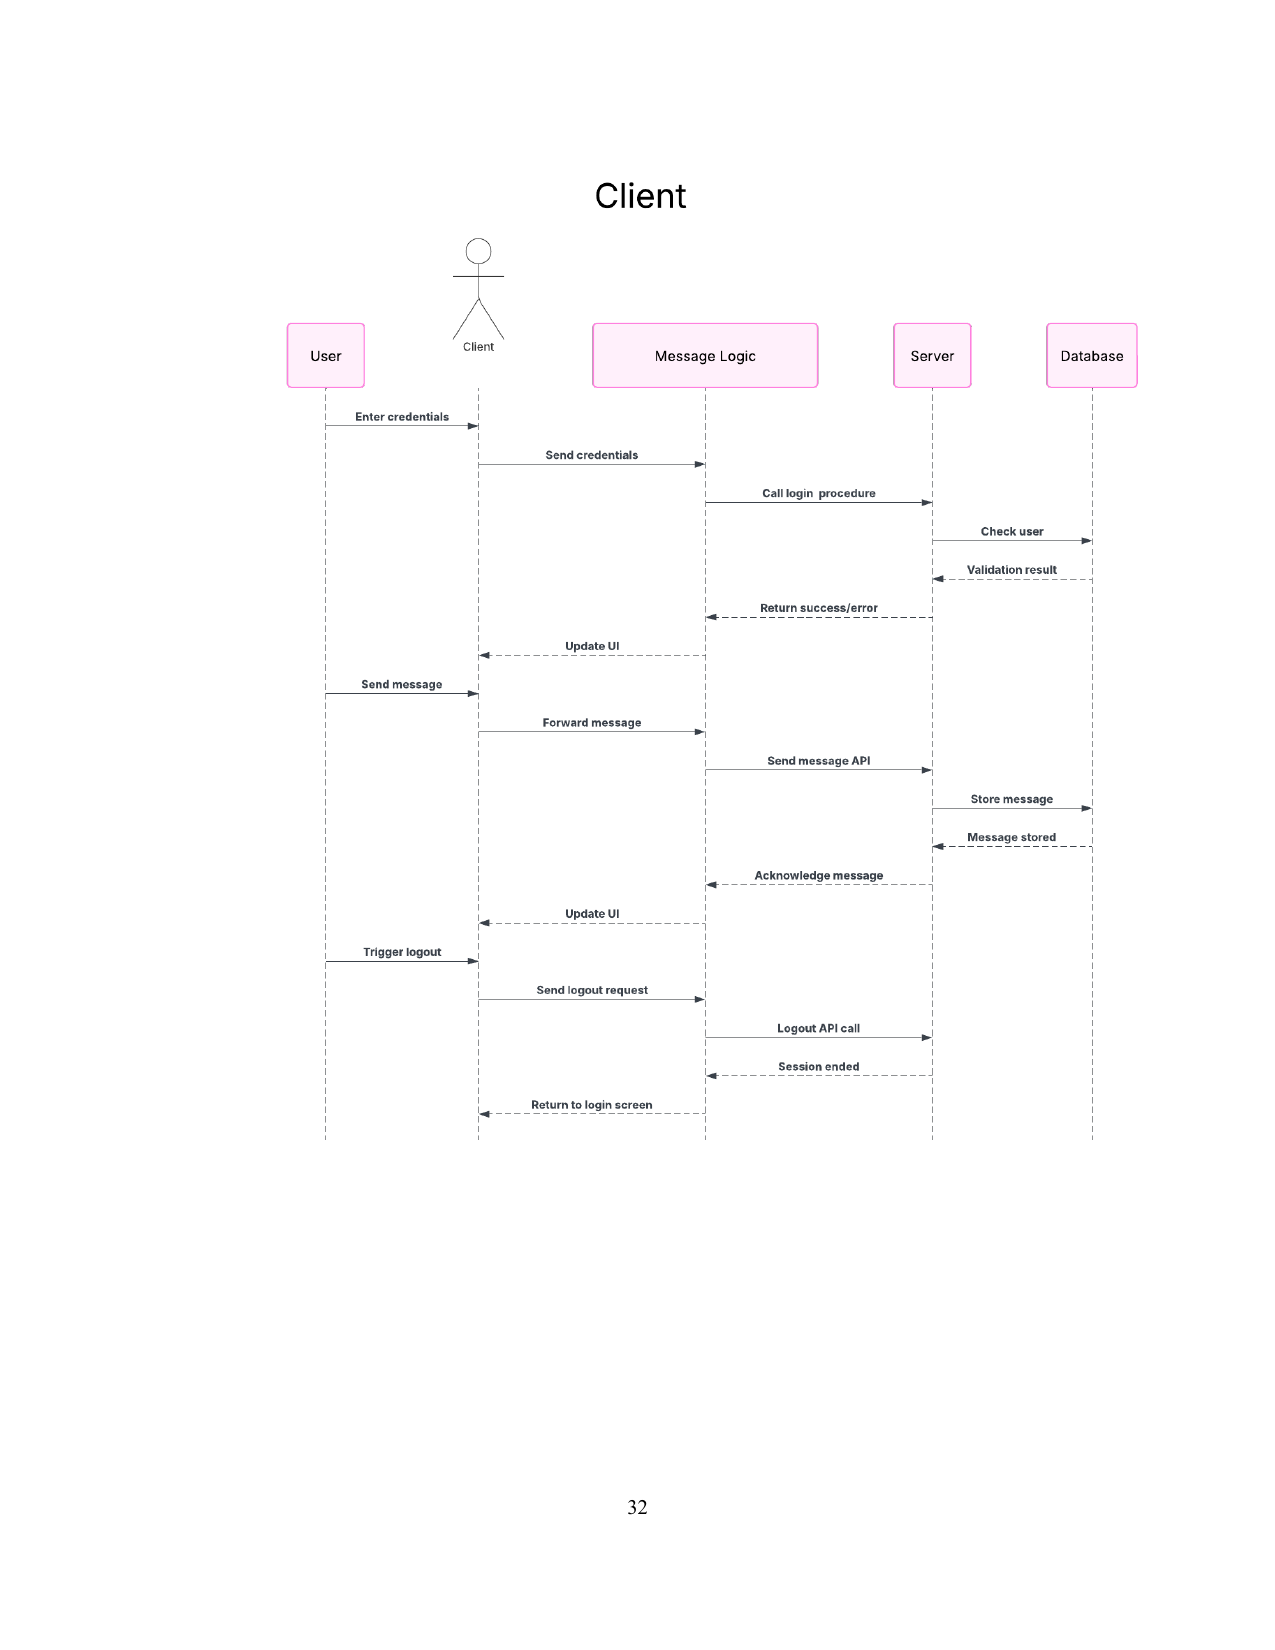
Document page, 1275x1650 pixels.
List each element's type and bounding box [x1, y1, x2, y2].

picture [262, 150, 1163, 1165]
